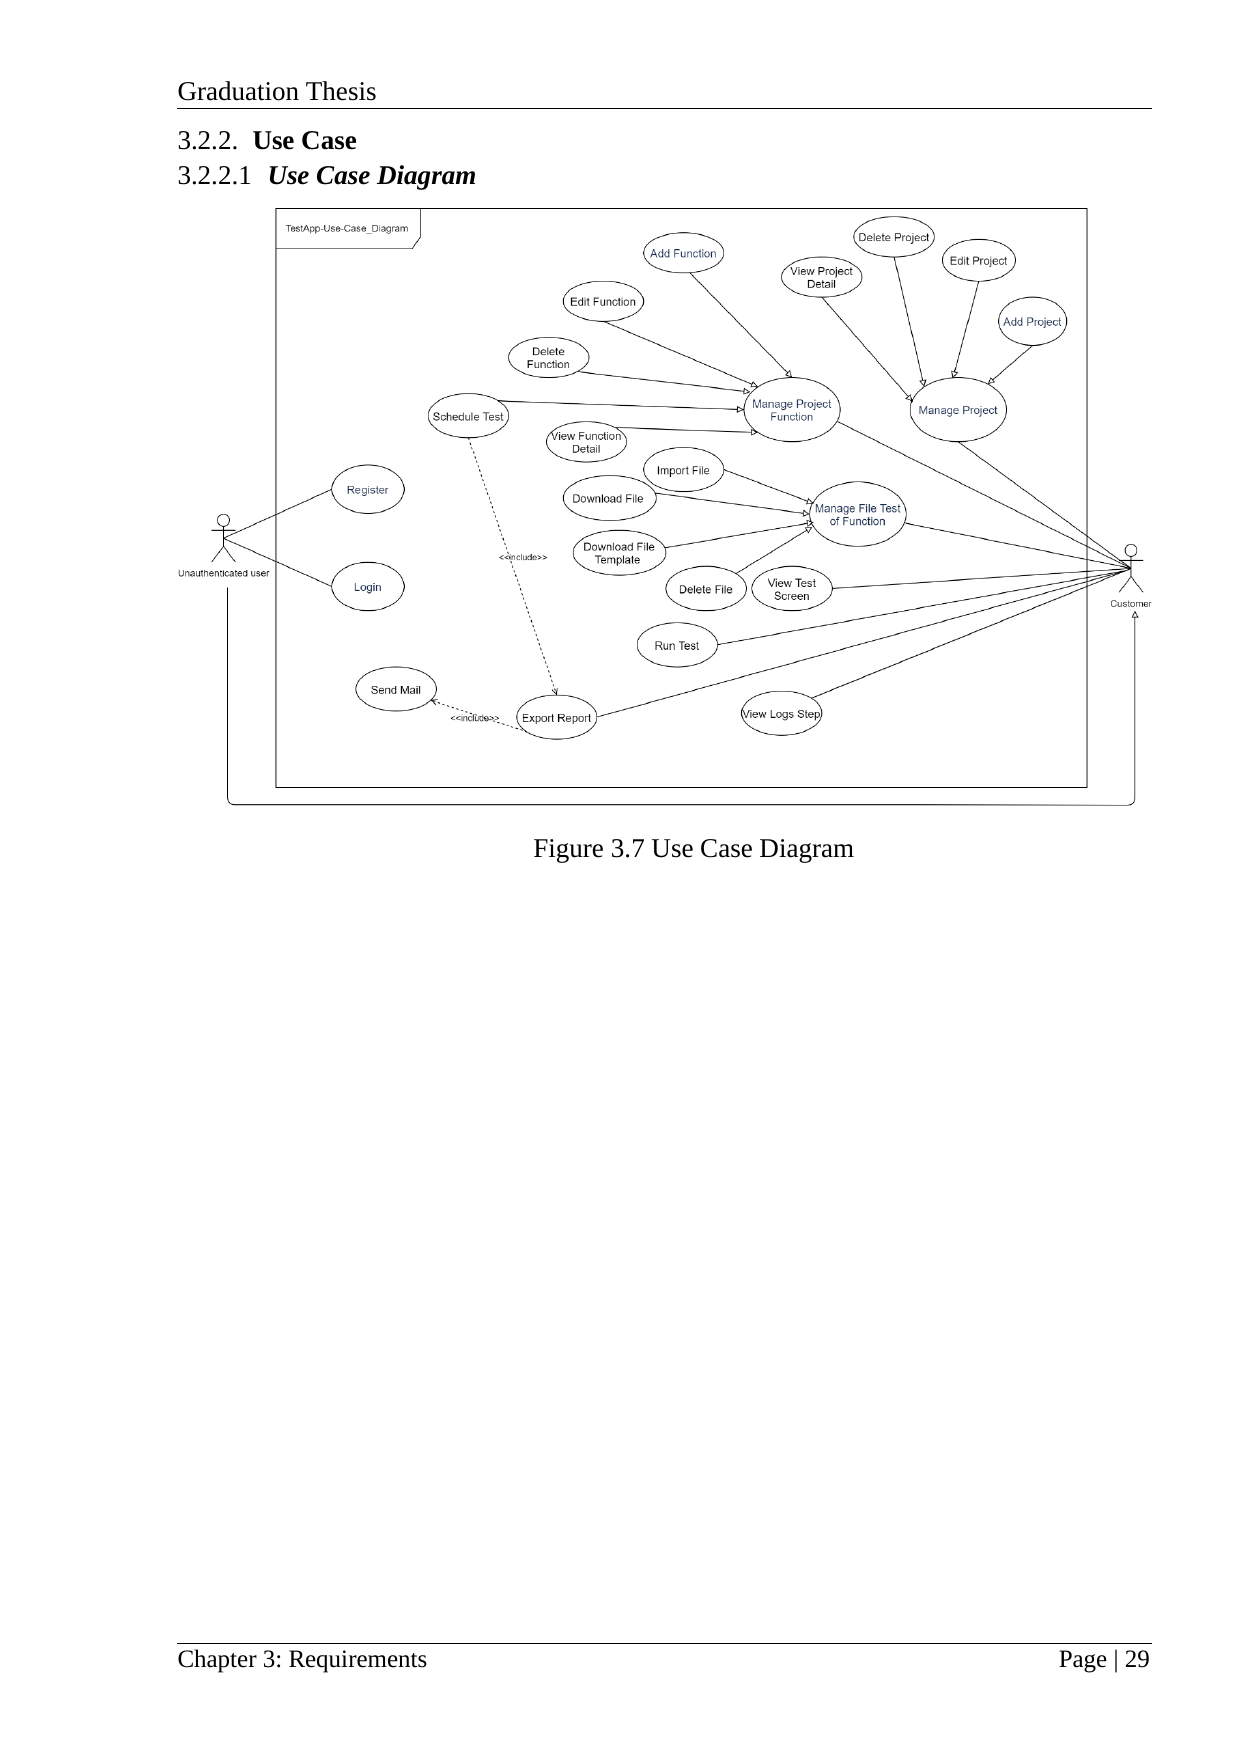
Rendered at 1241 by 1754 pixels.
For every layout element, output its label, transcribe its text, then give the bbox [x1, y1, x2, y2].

subtitle Use Case Diagram [177, 159, 1152, 190]
picture [177, 208, 1152, 814]
subtitle Use Case [177, 124, 1152, 155]
